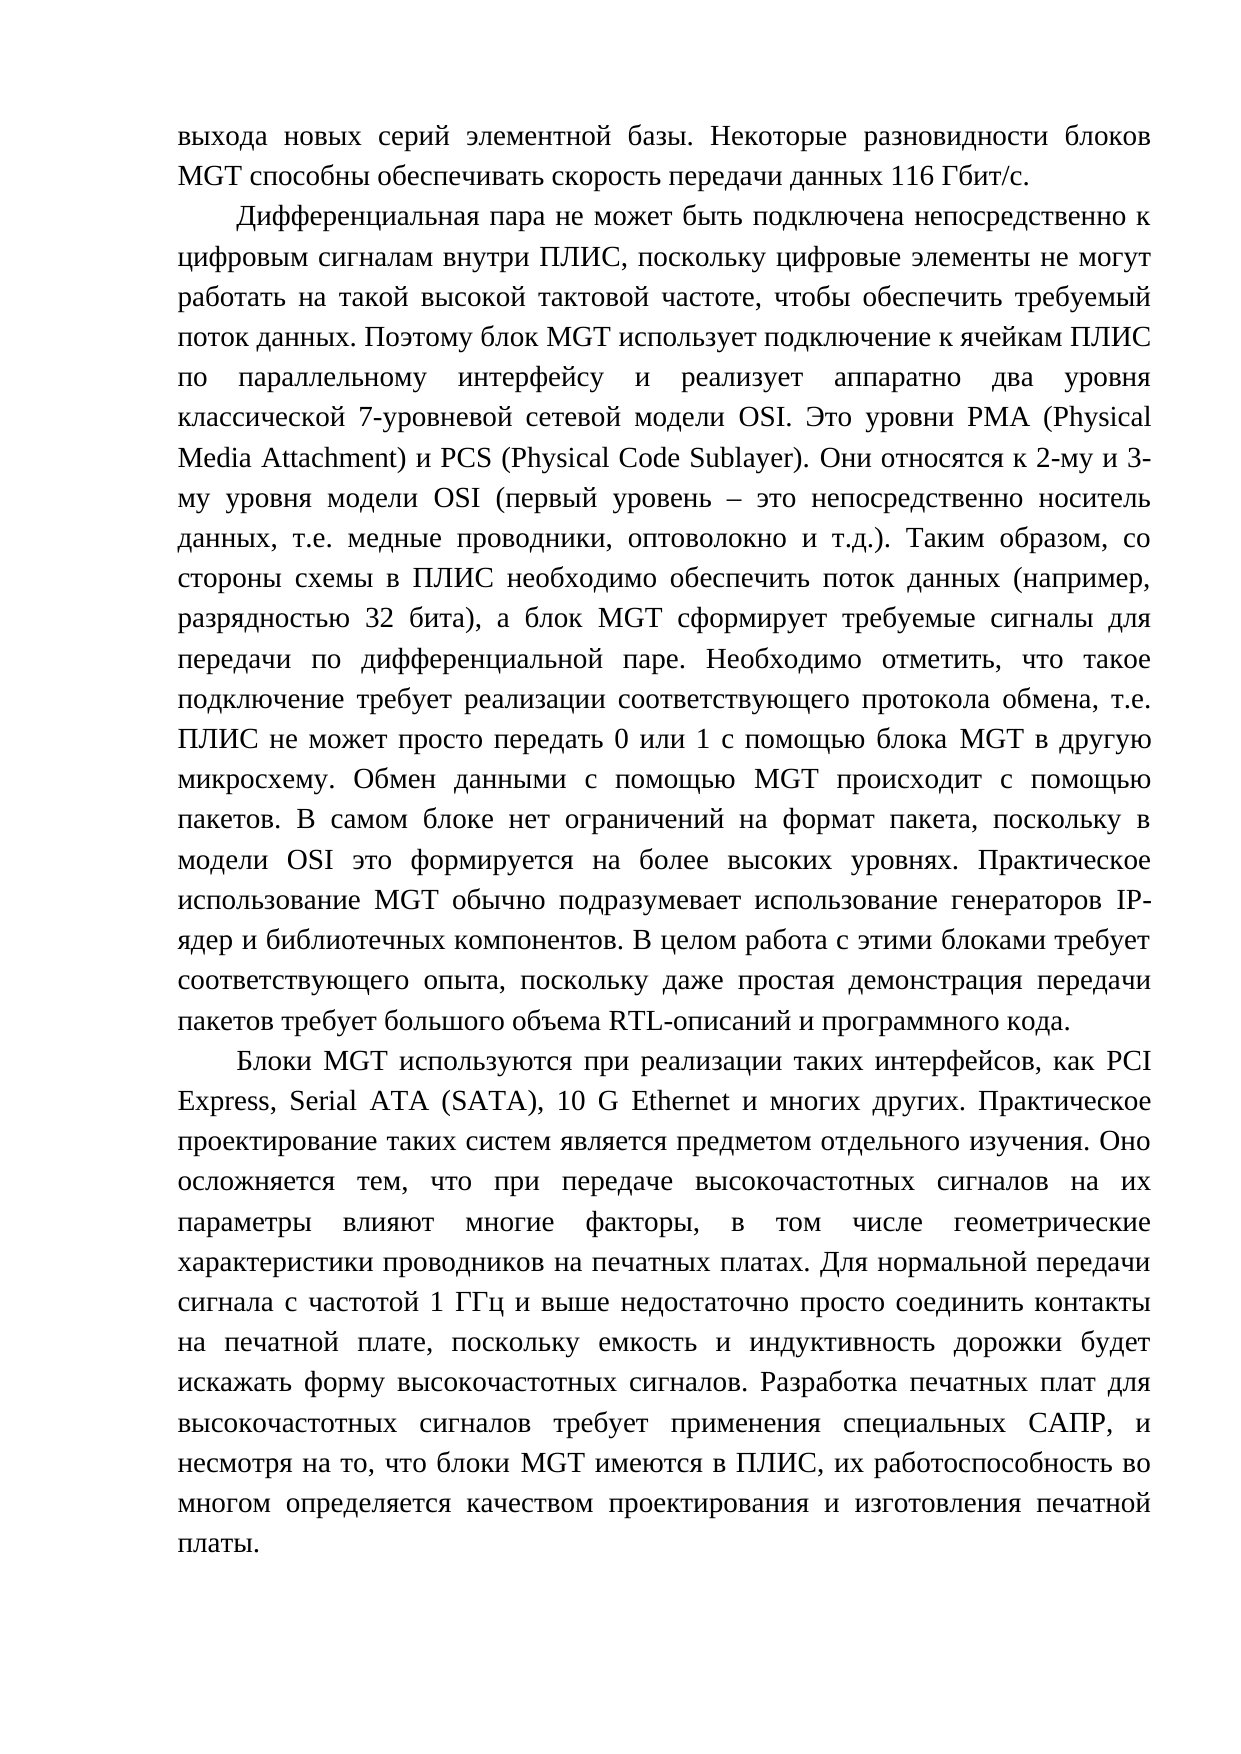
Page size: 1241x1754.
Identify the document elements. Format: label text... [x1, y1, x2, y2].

text Дифференциальная пара не может быть подключена непосредственно к цифровым сигналам внутри ПЛИС, поскольку цифровые элементы не могут работать на такой высокой тактовой частоте, чтобы обеспечить требуемый поток данных. Поэтому блок MGT использует подключение к ячейкам ПЛИС по параллельному интерфейсу и реализует аппаратно два уровня классической 7-уровневой сетевой модели OSI. Это уровни PMA (Physical Media Attachment) и PCS (Physical Code Sublayer). Они относятся к 2-му и 3-му уровня модели OSI (первый уровень – это непосредственно носитель данных, т.е. медные проводники, оптоволокно и т.д.). Таким образом, со стороны схемы в ПЛИС необходимо обеспечить поток данных (например, разрядностью 32 бита), а блок MGT сформирует требуемые сигналы для передачи по дифференциальной паре. Необходимо отметить, что такое подключение требует реализации соответствующего протокола обмена, т.е. ПЛИС не может просто передать 0 или 1 с помощью блока MGT в другую микросхему. Обмен данными с помощью MGT происходит с помощью пакетов. В самом блоке нет ограничений на формат пакета, поскольку в модели OSI это формируется на более высоких уровнях. Практическое использование MGT обычно подразумевает использование генераторов IP-ядер и библиотечных компонентов. В целом работа с этими блоками требует соответствующего опыта, поскольку даже простая демонстрация передачи пакетов требует большого объема RTL-описаний и программного кода. [177, 198, 1152, 1036]
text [177, 118, 1152, 192]
text Блоки MGT используются при реализации таких интерфейсов, как PCI Express, Serial ATA (SATA), 10 G Ethernet и многих других. Практическое проектирование таких систем является предметом отдельного изучения. Оно осложняется тем, что при передаче высокочастотных сигналов на их параметры влияют многие факторы, в том числе геометрические характеристики проводников на печатных платах. Для нормальной передачи сигнала с частотой 1 ГГц и выше недостаточно просто соединить контакты на печатной плате, поскольку емкость и индуктивность дорожки будет искажать форму высокочастотных сигналов. Разработка печатных плат для высокочастотных сигналов требует применения специальных САПР, и несмотря на то, что блоки MGT имеются в ПЛИС, их работоспособность во многом определяется качеством проектирования и изготовления печатной платы. [177, 1043, 1152, 1559]
